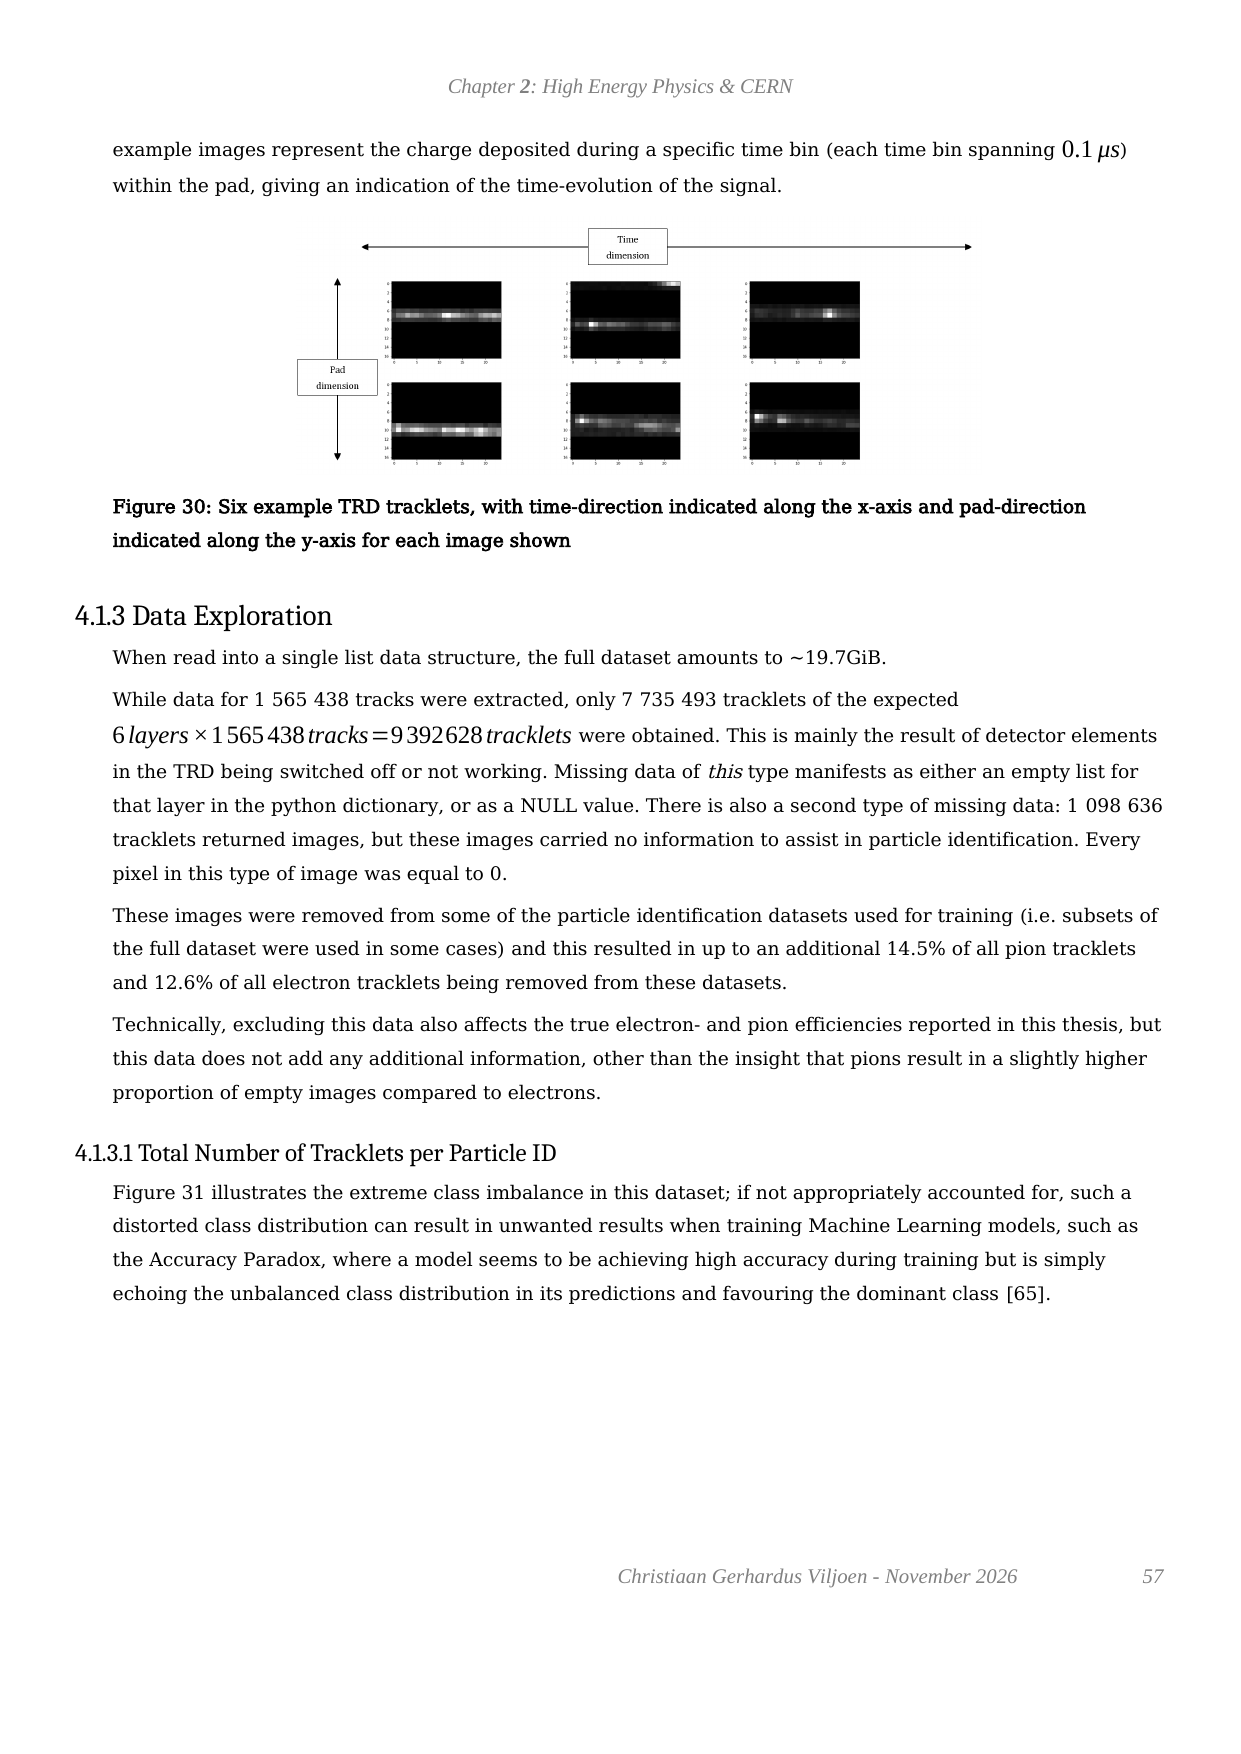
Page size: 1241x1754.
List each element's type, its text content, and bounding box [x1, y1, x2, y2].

text Technically, excluding this data also affects the true electron- and pion efficiencies reported in this thesis, but this data does not add any additional information, other than the insight that pions result in a slightly higher proportion of empty images compared to electrons. [112, 1013, 1165, 1103]
picture [296, 216, 982, 475]
subtitle Data Exploration [75, 599, 1165, 633]
text These images were removed from some of the particle identification datasets used for training (i.e. subsets of the full dataset were used in some cases) and this resulted in up to an additional 14.5% of all pion tracklets and 12.6% of all electron tracklets being removed from these datasets. [112, 903, 1165, 993]
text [112, 135, 1165, 197]
subtitle Total Number of Tracklets per Particle ID [75, 1139, 1165, 1168]
text When read into a single list data structure, the full dataset amounts to ~19.7GiB. [112, 645, 1165, 668]
text Figure 30: Six example TRD tracklets, with time-direction indicated along the x-axis and pad-direction indicated along the y-axis for each image shown [112, 494, 1165, 551]
text Figure 31 illustrates the extreme class imbalance in this dataset; if not appropriately accounted for, such a distorted class distribution can result in unwanted results when training Machine Learning models, such as the Accuracy Paradox, where a model seems to be achieving high accuracy during training but is simply echoing the unbalanced class distribution in its predictions and favouring the dominant class . [112, 1181, 1165, 1304]
text While data for 1 565 438 tracks were extracted, only 7 735 493 tracklets of the expected were obtained. This is mainly the result of detector elements in the TRD being switched off or not working. Missing data of this type manifests as either an empty list for that layer in the python dictionary, or as a NULL value. There is also a second type of missing data: 1 098 636 tracklets returned images, but these images carried no information to assist in particle identification. Every pixel in this type of image was equal to 0. [112, 687, 1165, 884]
